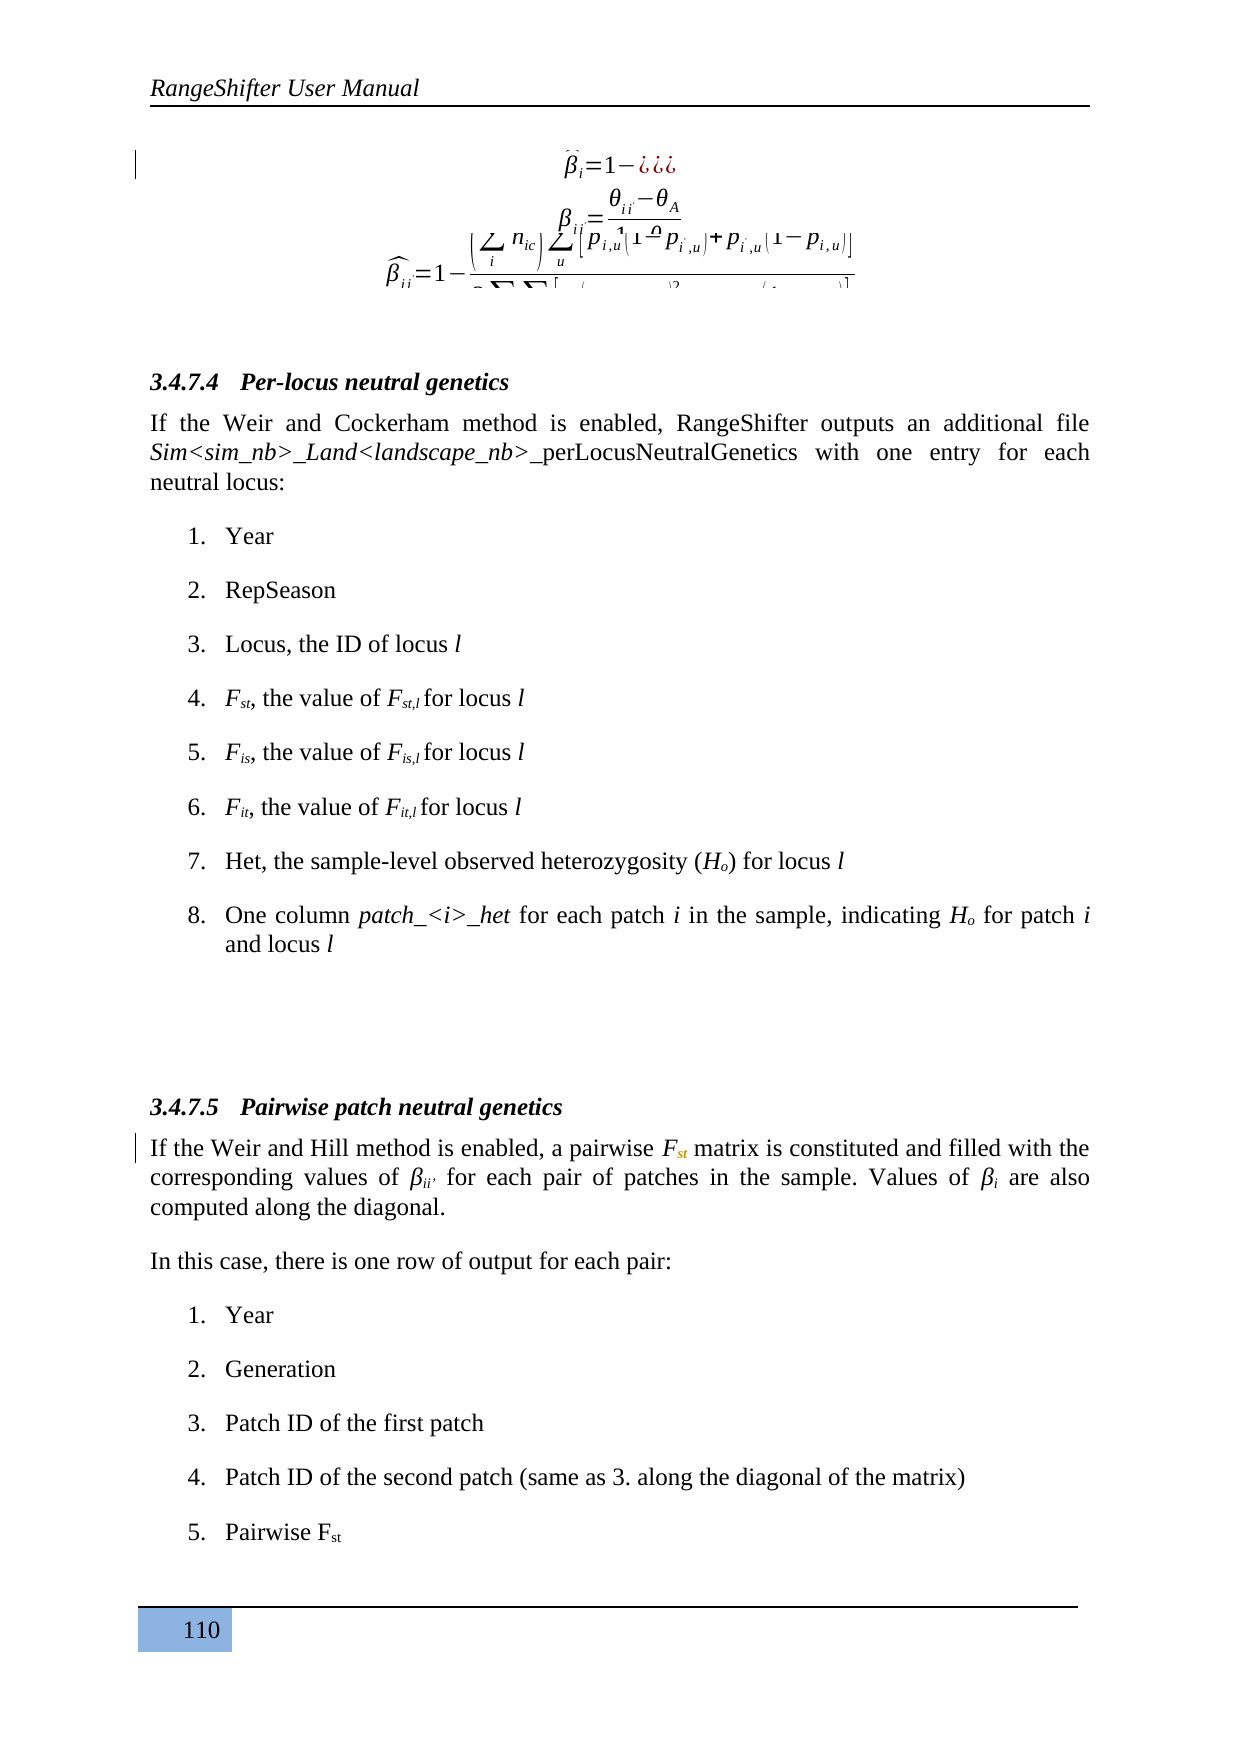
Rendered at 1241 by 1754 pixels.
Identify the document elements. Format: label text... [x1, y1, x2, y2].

list Fit, the value of Fit,l for locus l [187, 792, 1090, 821]
list Fst, the value of Fst,l for locus l [187, 683, 1090, 712]
text In this case, there is one row of output for each pair: [150, 1246, 1090, 1275]
list Fis, the value of Fis,l for locus l [187, 737, 1090, 767]
subtitle Pairwise patch neutral genetics [150, 1092, 1090, 1121]
text If the Weir and Cockerham method is enabled, RangeShifter outputs an additional file Sim<sim_nb>_Land<landscape_nb>_perLocusNeutralGenetics with one entry for each neutral locus: [150, 408, 1090, 496]
list One column patch_<i>_het for each patch i in the sample, indicating Ho for patch i and locus l [187, 900, 1090, 958]
list Locus, the ID of locus l [187, 629, 1090, 658]
list Patch ID of the first patch [187, 1408, 1090, 1437]
list Patch ID of the second patch (same as 3. along the diagonal of the matrix) [187, 1462, 1090, 1492]
list Generation [187, 1354, 1090, 1383]
subtitle Per-locus neutral genetics [150, 367, 1090, 396]
text If the Weir and Hill method is enabled, a pairwise Fst matrix is constituted and filled with the corresponding values of βii’ for each pair of patches in the sample. Values of βi are also computed along the diagonal. [150, 1133, 1090, 1221]
list Pairwise Fst [187, 1517, 1090, 1546]
list Year [187, 1300, 1090, 1329]
list Het, the sample-level observed heterozygosity (Ho) for locus l [187, 846, 1090, 875]
list Year [187, 521, 1090, 550]
list RepSeason [187, 575, 1090, 604]
